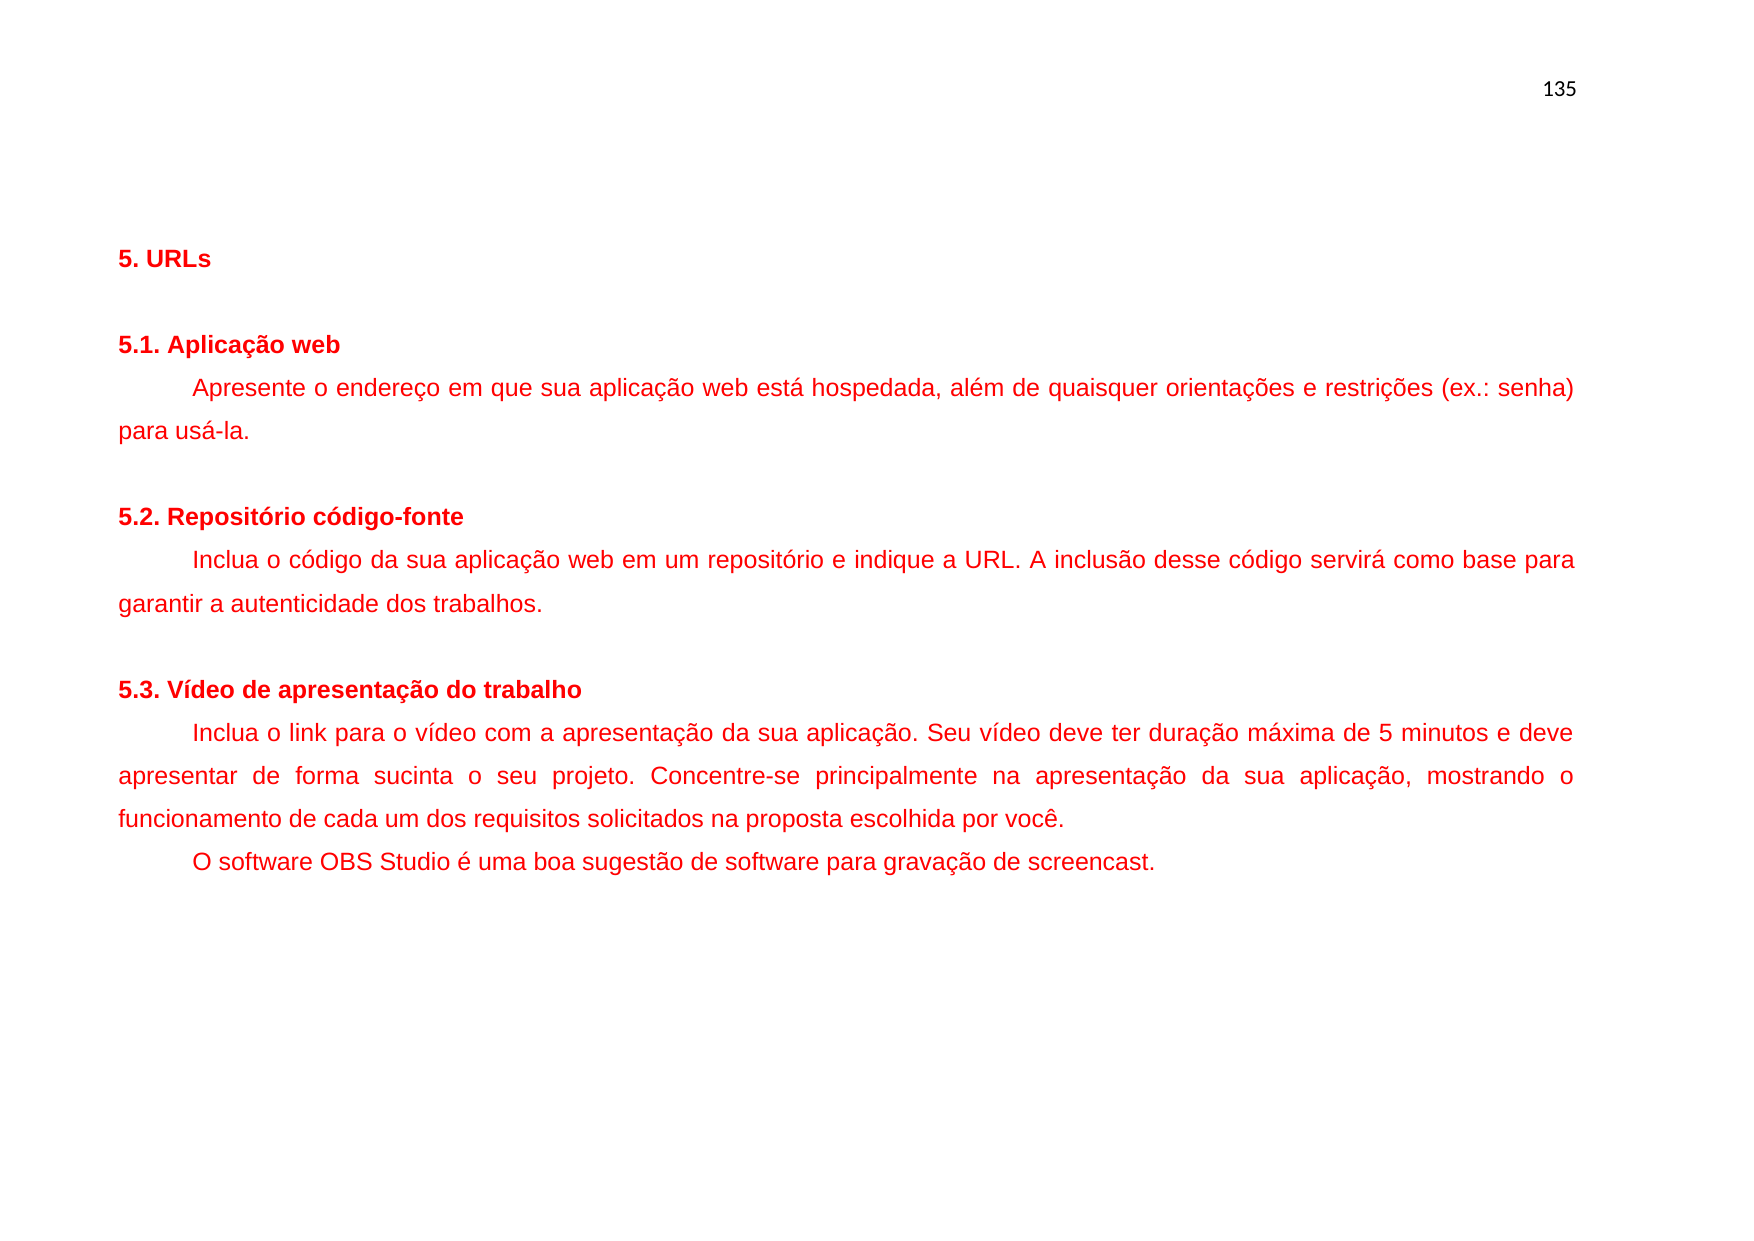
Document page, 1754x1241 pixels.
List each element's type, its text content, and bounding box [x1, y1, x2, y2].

text Apresente o endereço em que sua aplicação web está hospedada, além de quaisquer orientações e restrições (ex.: senha) para usá-la. [118, 373, 1577, 445]
subtitle 5.1. Aplicação web [118, 330, 1577, 358]
text O software OBS Studio é uma boa sugestão de software para gravação de screencast. [118, 847, 1577, 876]
text Inclua o link para o vídeo com a apresentação da sua aplicação. Seu vídeo deve ter duração máxima de 5 minutos e deve apresentar de forma sucinta o seu projeto. Concentre-se principalmente na apresentação da sua aplicação, mostrando o funcionamento de cada um dos requisitos solicitados na proposta escolhida por você. [118, 718, 1577, 833]
subtitle 5.3. Vídeo de apresentação do trabalho [118, 675, 1577, 703]
text Inclua o código da sua aplicação web em um repositório e indique a URL. A inclusão desse código servirá como base para garantir a autenticidade dos trabalhos. [118, 545, 1577, 617]
subtitle 5. URLs [118, 243, 1577, 272]
subtitle 5.2. Repositório código-fonte [118, 502, 1577, 531]
